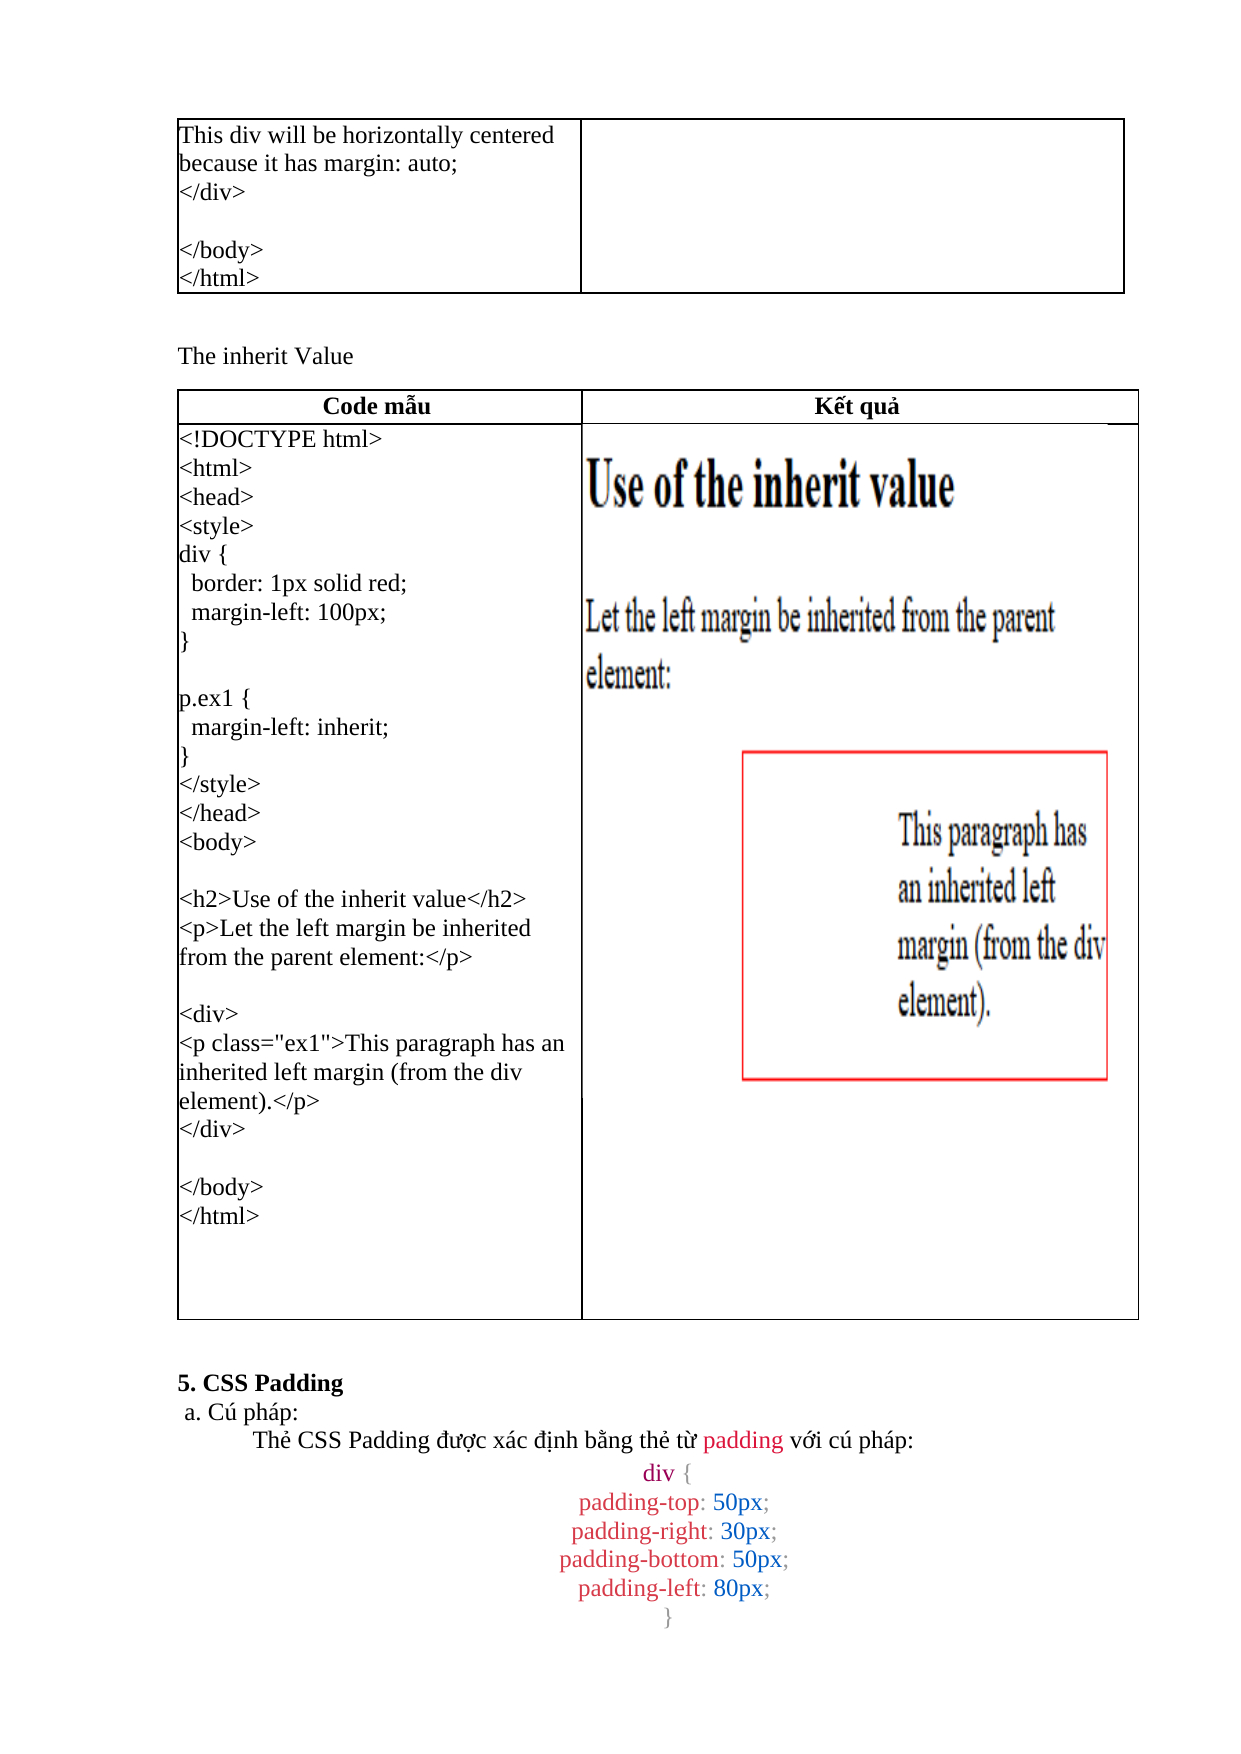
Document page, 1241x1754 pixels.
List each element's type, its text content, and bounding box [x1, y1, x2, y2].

table_cell [583, 425, 1138, 1318]
table_header Code mẫu [179, 391, 581, 423]
text Thẻ CSS Padding được xác định bằng thẻ từ padding với cú pháp: [177, 1425, 1152, 1454]
list div { padding-top: 50px; padding-right: 30px; padding-bottom: 50px; padding-left: 80px; } [184, 1458, 1152, 1631]
list a. Cú pháp: [184, 1397, 1152, 1425]
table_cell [179, 120, 580, 292]
text 5. CSS Padding [177, 1368, 1152, 1397]
table_cell <!DOCTYPE html> <html> <head> <style> div { border: 1px solid red; margin-left: 100px; } p.ex1 { margin-left: inherit; } </style> </head> <body> <h2>Use of the inherit value</h2> <p>Let the left margin be inherited from the parent element:</p> <div> <p class="ex1">This paragraph has an inherited left margin (from the div element).</p> </div> </body> </html> [179, 425, 581, 1318]
text The inherit Value [177, 341, 1152, 370]
table_cell [582, 120, 1123, 292]
table_header Kết quả [583, 391, 1138, 423]
picture [582, 424, 1108, 1098]
